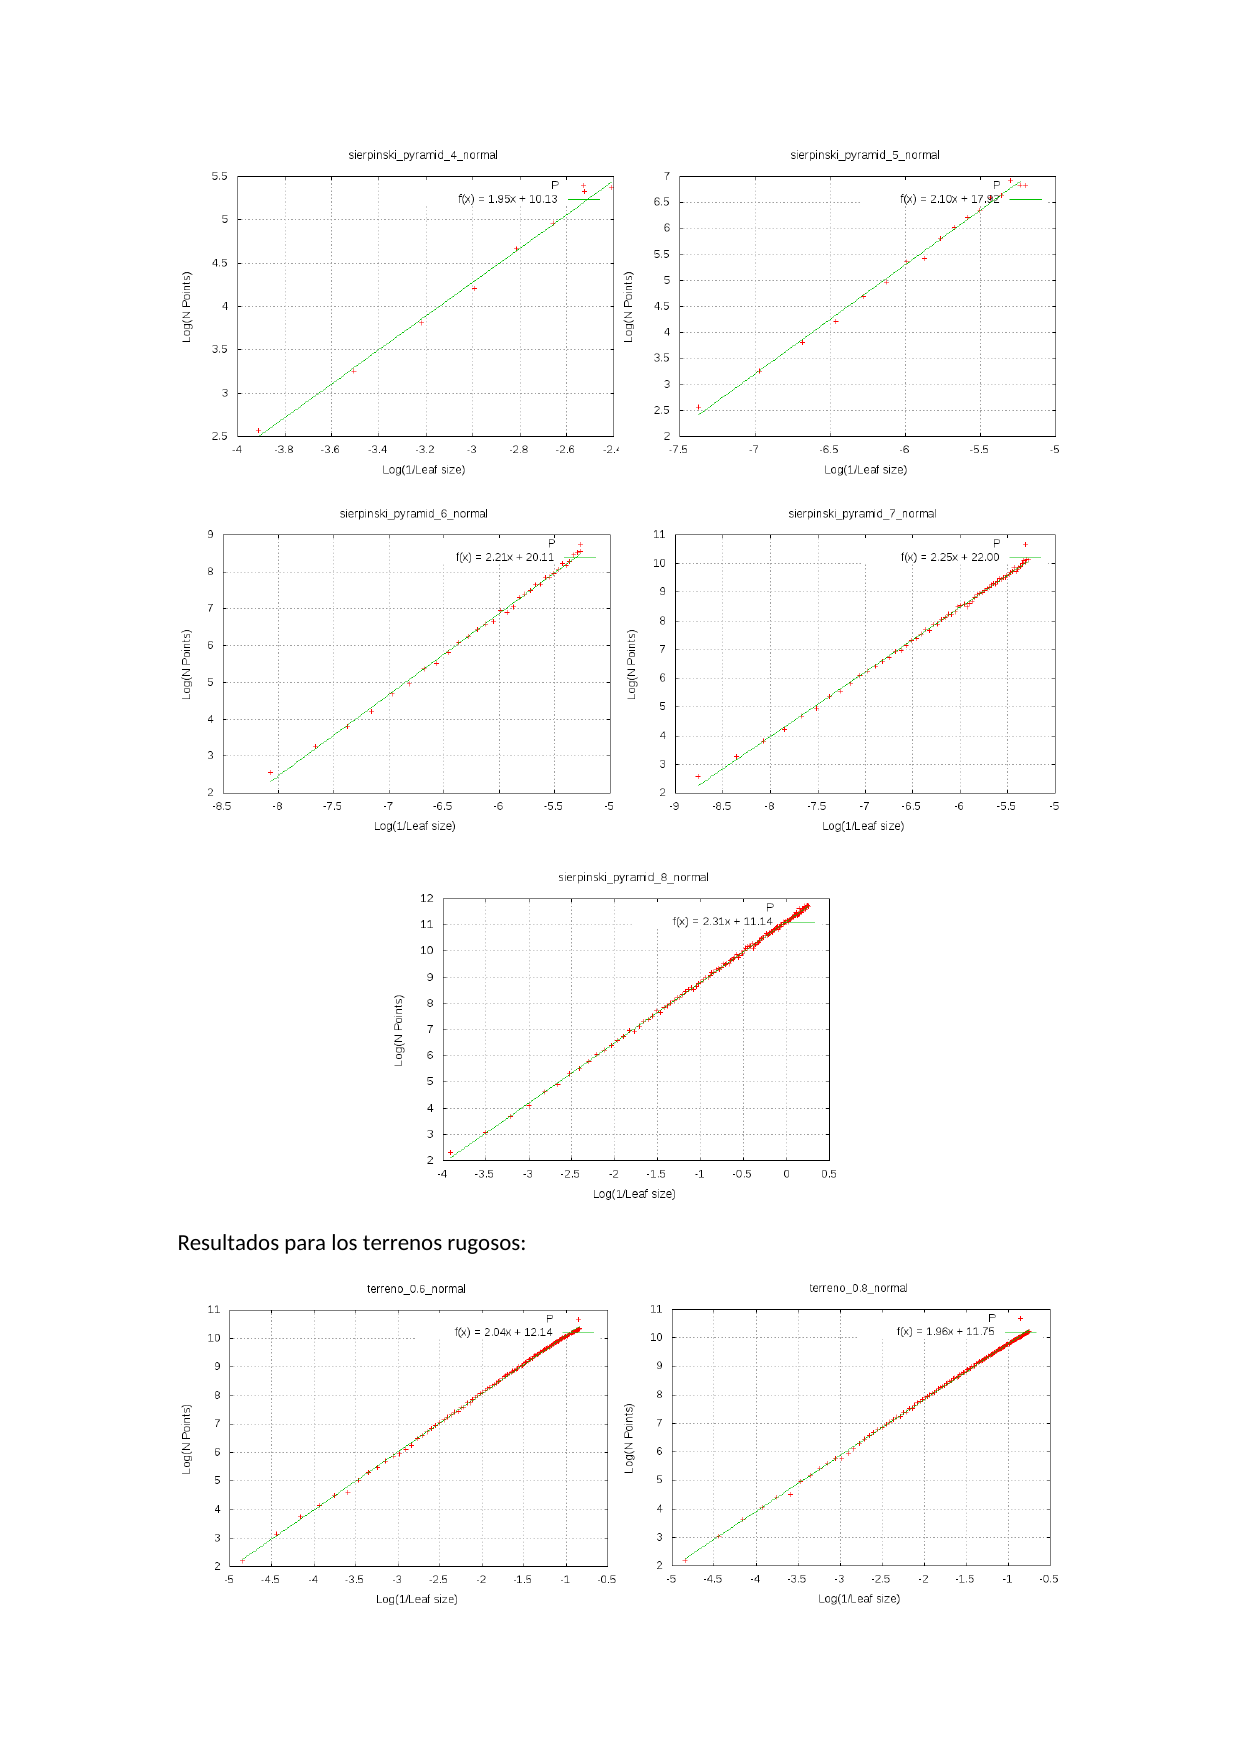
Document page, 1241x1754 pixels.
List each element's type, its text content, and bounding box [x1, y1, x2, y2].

picture [177, 506, 1063, 833]
picture [177, 1281, 1063, 1607]
text Resultados para los terrenos rugosos: [177, 1228, 1063, 1256]
picture [389, 858, 851, 1204]
picture [177, 147, 1063, 481]
